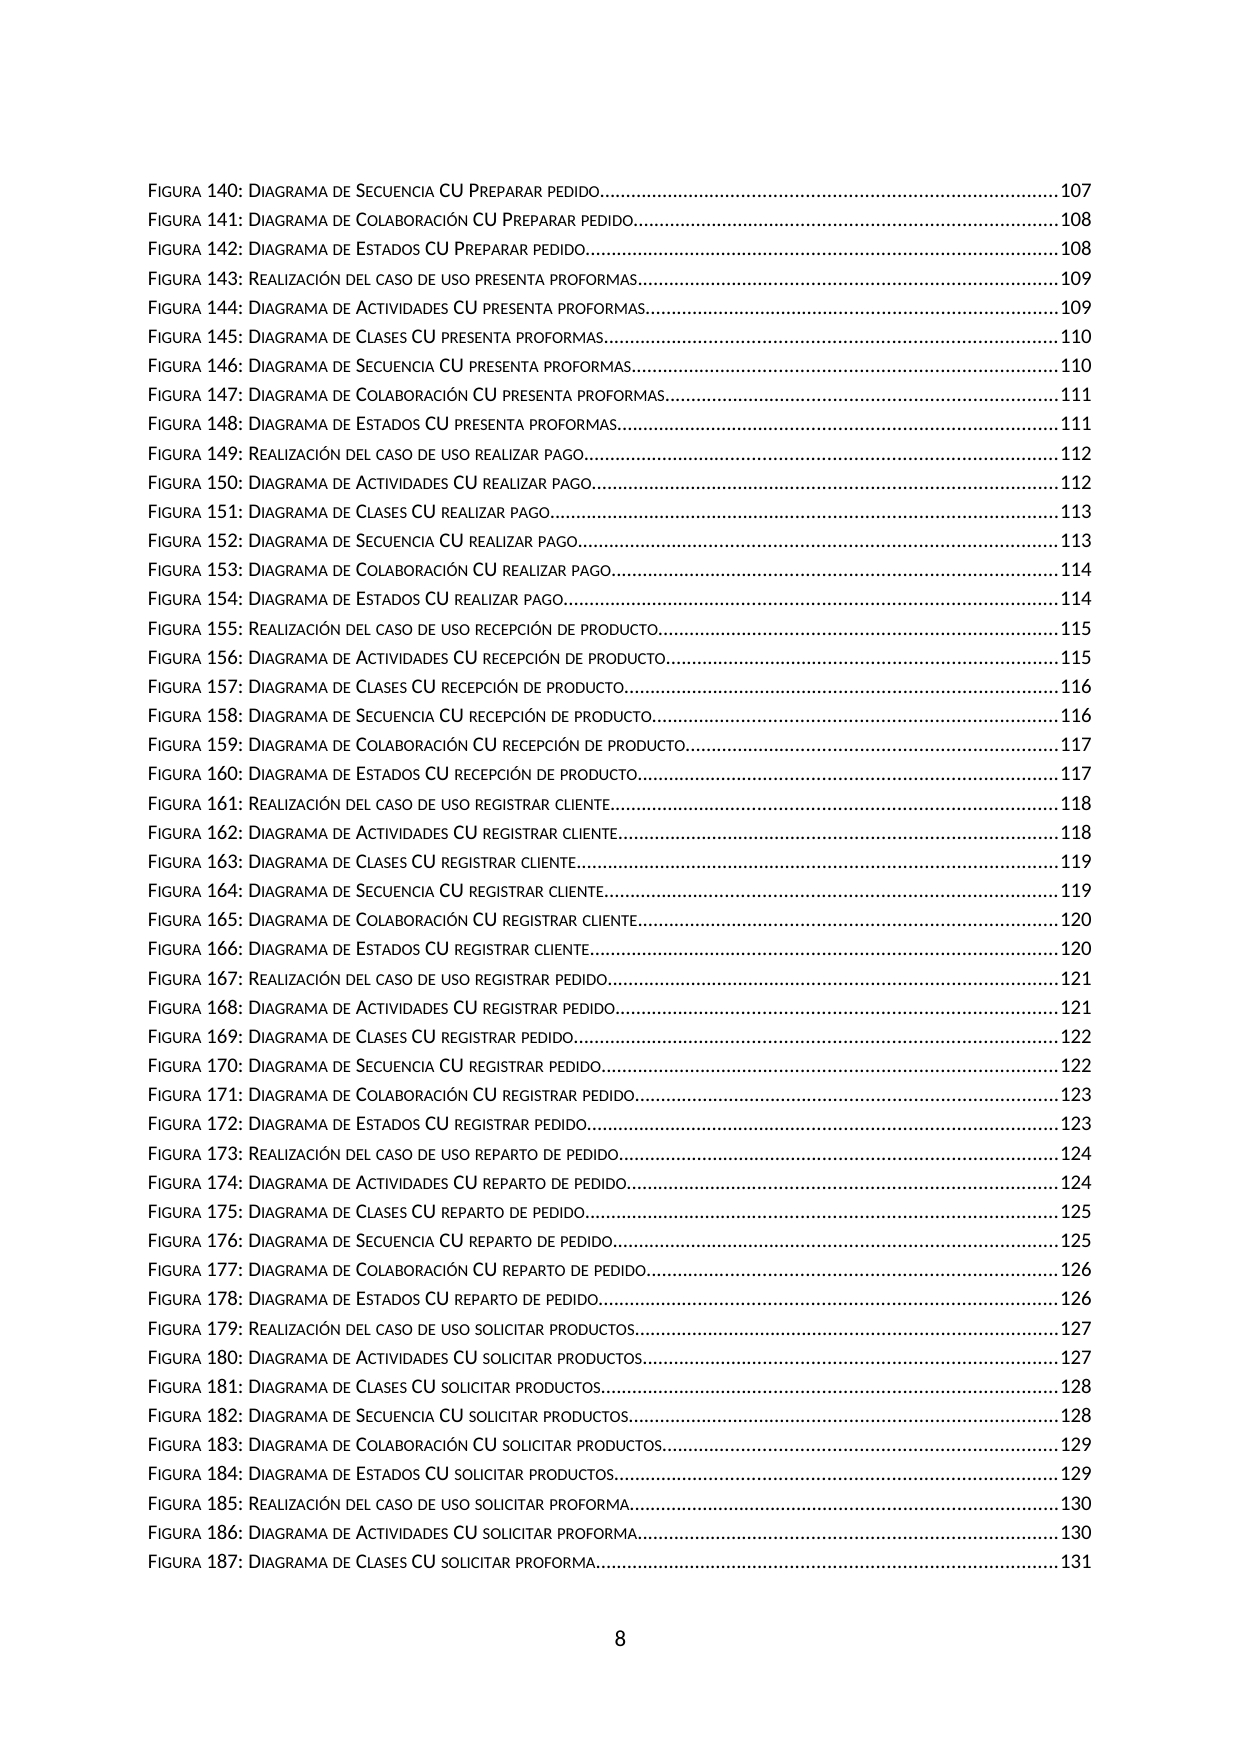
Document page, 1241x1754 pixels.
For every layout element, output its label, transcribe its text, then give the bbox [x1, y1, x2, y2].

text Figura 167: Realización del caso de uso registrar pedido 121 [148, 965, 1092, 990]
text Figura 179: Realización del caso de uso solicitar productos 127 [148, 1315, 1092, 1340]
text Figura 151: Diagrama de Clases CU realizar pago 113 [148, 498, 1092, 523]
text Figura 173: Realización del caso de uso reparto de pedido 124 [148, 1140, 1092, 1165]
text Figura 169: Diagrama de Clases CU registrar pedido 122 [148, 1023, 1092, 1048]
text Figura 159: Diagrama de Colaboración CU recepción de producto 117 [148, 731, 1092, 757]
text Figura 161: Realización del caso de uso registrar cliente 118 [148, 790, 1092, 815]
text Figura 178: Diagrama de Estados CU reparto de pedido 126 [148, 1286, 1092, 1311]
text Figura 162: Diagrama de Actividades CU registrar cliente 118 [148, 819, 1092, 844]
text Figura 148: Diagrama de Estados CU presenta proformas 111 [148, 411, 1092, 436]
text Figura 182: Diagrama de Secuencia CU solicitar productos 128 [148, 1402, 1092, 1428]
text Figura 187: Diagrama de Clases CU solicitar proforma 131 [148, 1548, 1092, 1573]
text Figura 141: Diagrama de Colaboración CU Preparar pedido 108 [148, 206, 1092, 232]
text Figura 163: Diagrama de Clases CU registrar cliente 119 [148, 848, 1092, 873]
text Figura 175: Diagrama de Clases CU reparto de pedido 125 [148, 1198, 1092, 1223]
text Figura 157: Diagrama de Clases CU recepción de producto 116 [148, 673, 1092, 698]
text Figura 147: Diagrama de Colaboración CU presenta proformas 111 [148, 381, 1092, 407]
text Figura 185: Realización del caso de uso solicitar proforma 130 [148, 1490, 1092, 1515]
text Figura 174: Diagrama de Actividades CU reparto de pedido 124 [148, 1169, 1092, 1194]
text Figura 164: Diagrama de Secuencia CU registrar cliente 119 [148, 877, 1092, 903]
text Figura 180: Diagrama de Actividades CU solicitar productos 127 [148, 1344, 1092, 1369]
text Figura 168: Diagrama de Actividades CU registrar pedido 121 [148, 994, 1092, 1019]
text Figura 150: Diagrama de Actividades CU realizar pago 112 [148, 469, 1092, 494]
text Figura 142: Diagrama de Estados CU Preparar pedido 108 [148, 236, 1092, 261]
text Figura 153: Diagrama de Colaboración CU realizar pago 114 [148, 556, 1092, 582]
text Figura 149: Realización del caso de uso realizar pago 112 [148, 440, 1092, 465]
text Figura 144: Diagrama de Actividades CU presenta proformas 109 [148, 294, 1092, 319]
text Figura 176: Diagrama de Secuencia CU reparto de pedido 125 [148, 1227, 1092, 1253]
text Figura 184: Diagrama de Estados CU solicitar productos 129 [148, 1461, 1092, 1486]
text Figura 186: Diagrama de Actividades CU solicitar proforma 130 [148, 1519, 1092, 1544]
text Figura 165: Diagrama de Colaboración CU registrar cliente 120 [148, 906, 1092, 932]
text Figura 146: Diagrama de Secuencia CU presenta proformas 110 [148, 352, 1092, 378]
text Figura 155: Realización del caso de uso recepción de producto 115 [148, 615, 1092, 640]
text Figura 152: Diagrama de Secuencia CU realizar pago 113 [148, 527, 1092, 553]
text Figura 166: Diagrama de Estados CU registrar cliente 120 [148, 936, 1092, 961]
text Figura 143: Realización del caso de uso presenta proformas 109 [148, 265, 1092, 290]
text Figura 171: Diagrama de Colaboración CU registrar pedido 123 [148, 1081, 1092, 1107]
text Figura 160: Diagrama de Estados CU recepción de producto 117 [148, 761, 1092, 786]
text Figura 181: Diagrama de Clases CU solicitar productos 128 [148, 1373, 1092, 1398]
text Figura 170: Diagrama de Secuencia CU registrar pedido 122 [148, 1052, 1092, 1078]
text Figura 140: Diagrama de Secuencia CU Preparar pedido 107 [148, 177, 1092, 203]
text Figura 172: Diagrama de Estados CU registrar pedido 123 [148, 1111, 1092, 1136]
text Figura 183: Diagrama de Colaboración CU solicitar productos 129 [148, 1431, 1092, 1457]
text Figura 158: Diagrama de Secuencia CU recepción de producto 116 [148, 702, 1092, 728]
text Figura 177: Diagrama de Colaboración CU reparto de pedido 126 [148, 1256, 1092, 1282]
text Figura 154: Diagrama de Estados CU realizar pago 114 [148, 586, 1092, 611]
text Figura 156: Diagrama de Actividades CU recepción de producto 115 [148, 644, 1092, 669]
text Figura 145: Diagrama de Clases CU presenta proformas 110 [148, 323, 1092, 348]
